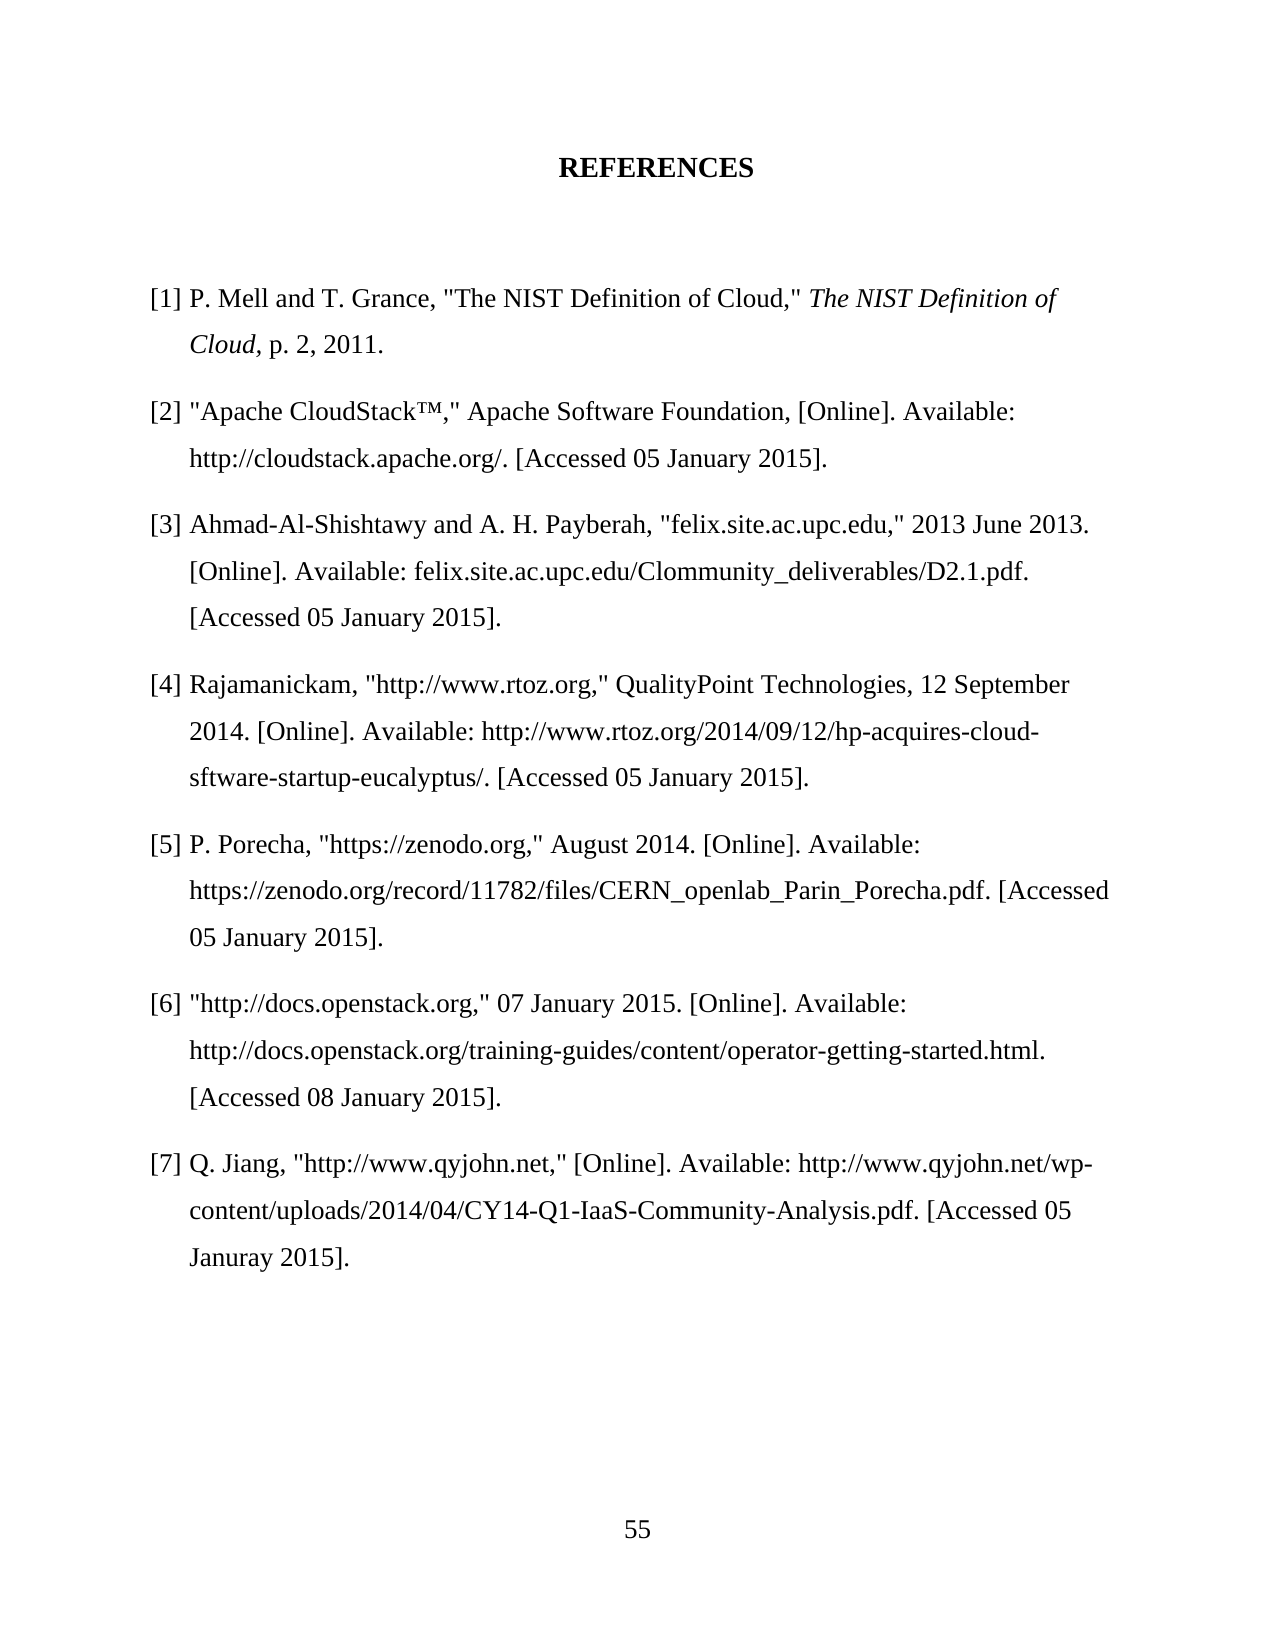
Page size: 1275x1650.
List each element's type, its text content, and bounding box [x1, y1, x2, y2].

list REFERENCES [187, 150, 1125, 183]
